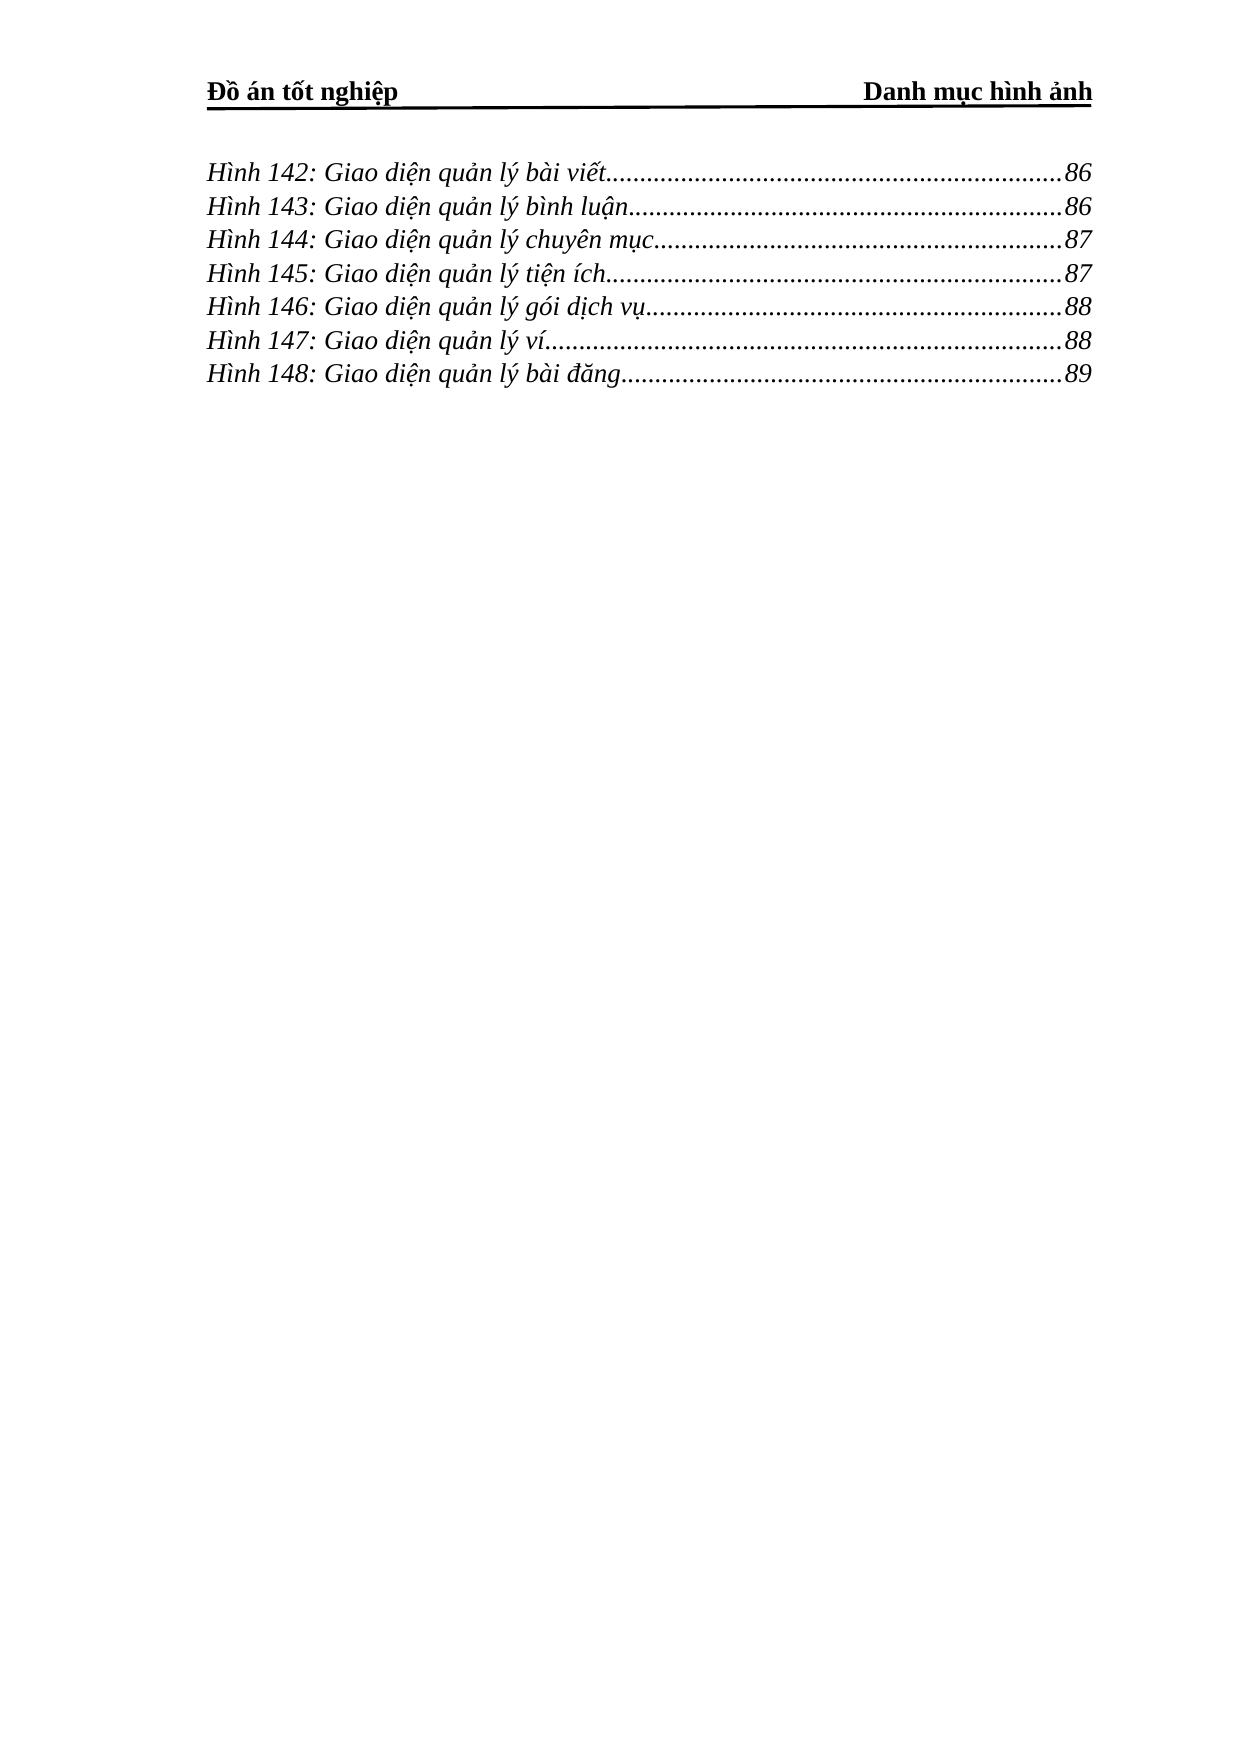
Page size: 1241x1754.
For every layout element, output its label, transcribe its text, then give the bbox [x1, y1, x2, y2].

text Hình 144: Giao diện quản lý chuyên mục 87 [207, 223, 1093, 254]
text Hình 143: Giao diện quản lý bình luận 86 [207, 190, 1093, 221]
text Hình 145: Giao diện quản lý tiện ích 87 [207, 257, 1093, 288]
text Hình 147: Giao diện quản lý ví 88 [207, 324, 1093, 355]
text Hình 148: Giao diện quản lý bài đăng 89 [207, 358, 1093, 389]
text Hình 142: Giao diện quản lý bài viết 86 [207, 156, 1093, 187]
text Hình 146: Giao diện quản lý gói dịch vụ 88 [207, 291, 1093, 322]
